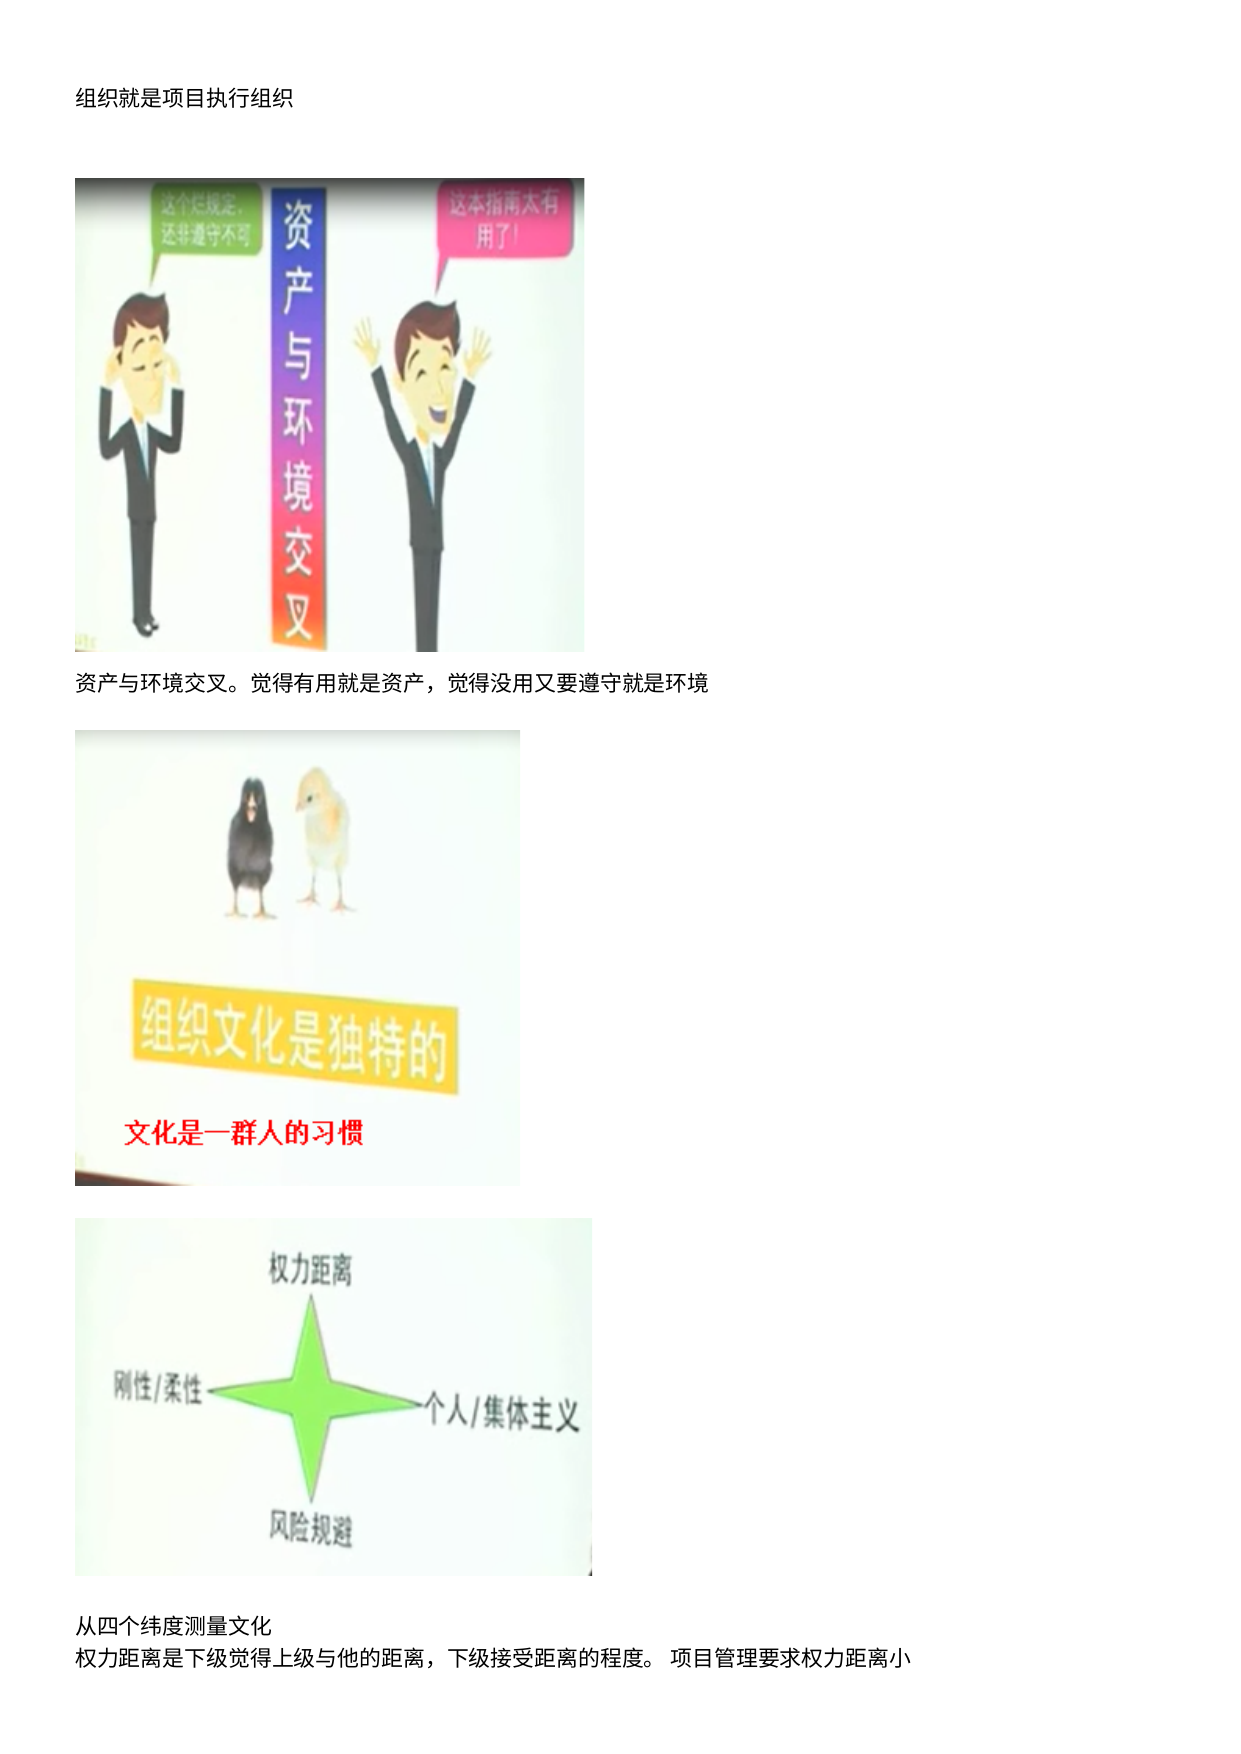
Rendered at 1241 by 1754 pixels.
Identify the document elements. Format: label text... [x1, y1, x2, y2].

text 资产与环境交叉。觉得有用就是资产，觉得没用又要遵守就是环境 [75, 666, 1165, 698]
picture [75, 1218, 593, 1576]
text 从四个纬度测量文化 [75, 1608, 1165, 1641]
picture [75, 730, 521, 1186]
text 权力距离是下级觉得上级与他的距离，下级接受距离的程度。 项目管理要求权力距离小 [75, 1641, 1165, 1673]
picture [75, 178, 585, 652]
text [75, 81, 1165, 113]
